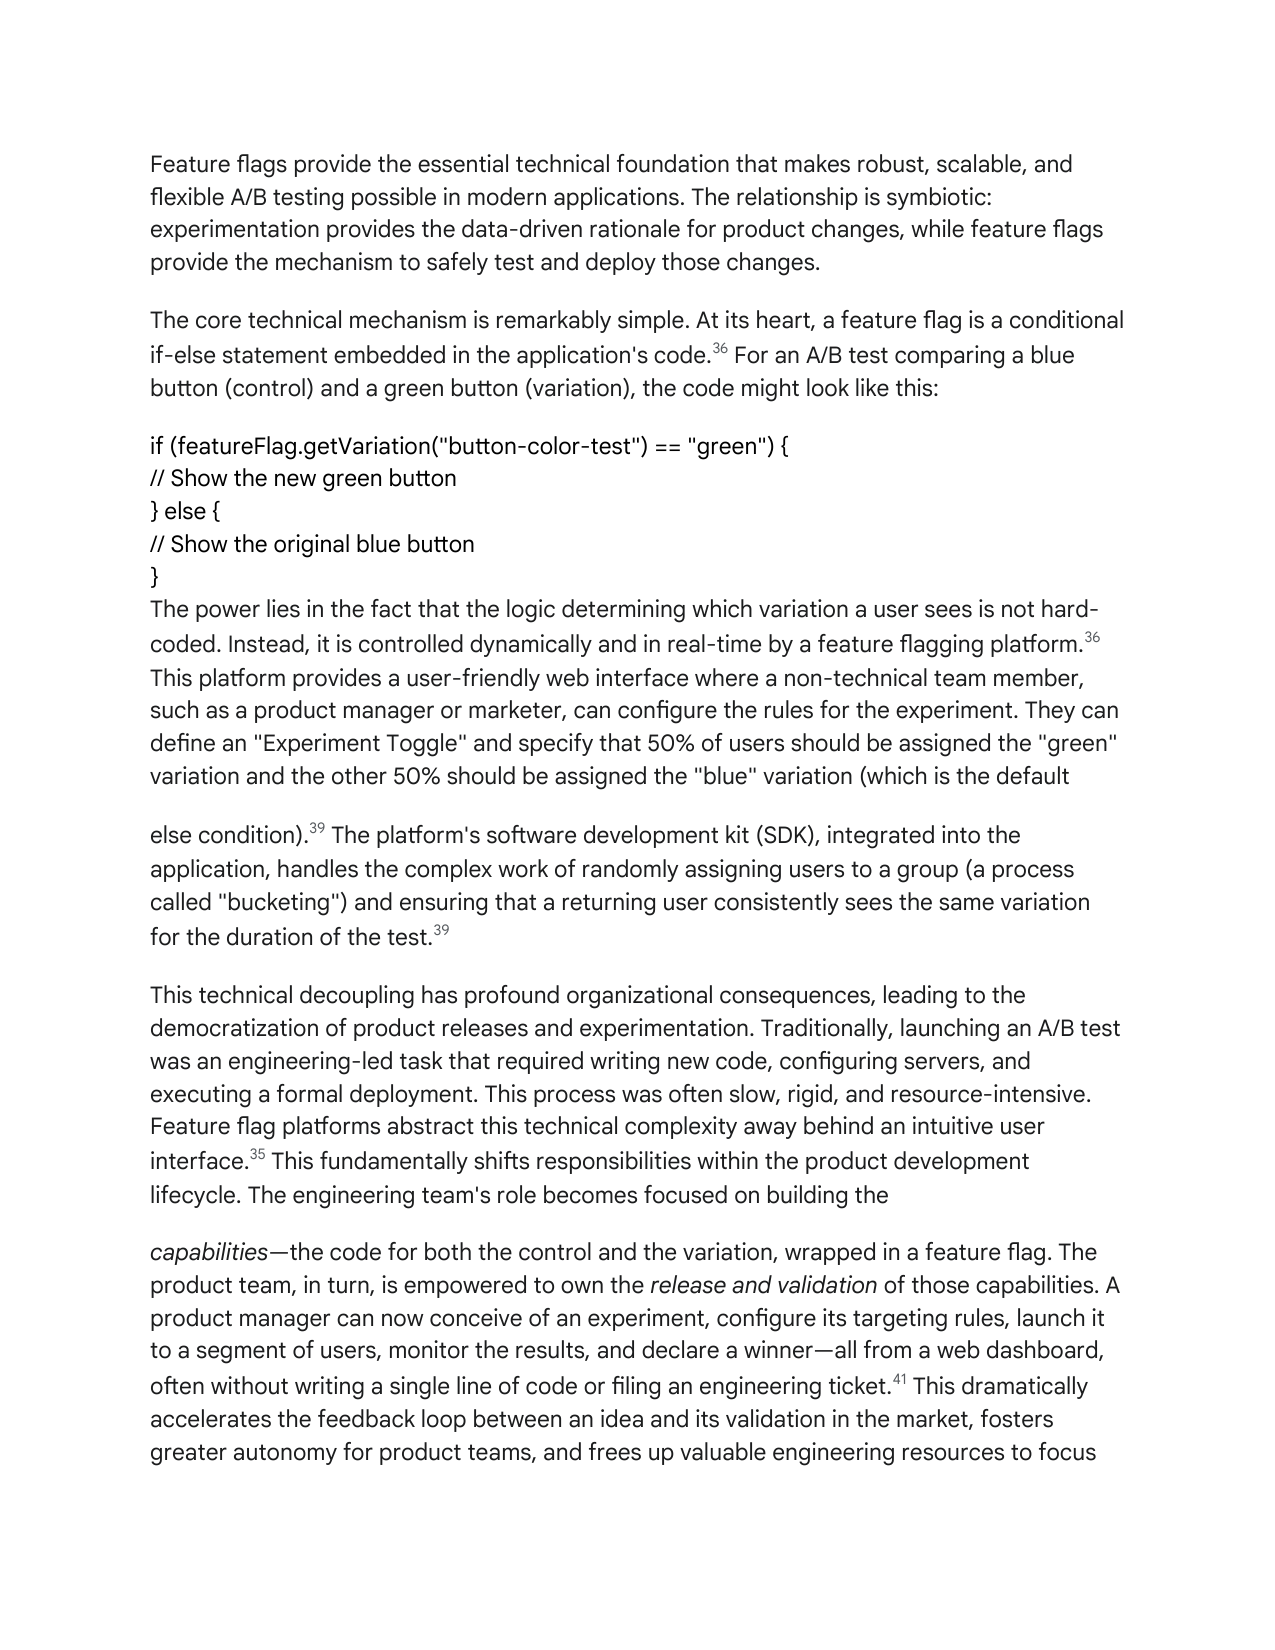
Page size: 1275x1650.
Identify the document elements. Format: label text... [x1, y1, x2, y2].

text // Show the new green button [150, 465, 1125, 493]
text if (featureFlag.getVariation("button-color-test") == "green") { [150, 432, 1125, 461]
text The power lies in the fact that the logic determining which variation a user sees is not hard-coded. Instead, it is controlled dynamically and in real-time by a feature flagging platform.36 This platform provides a user-friendly web interface where a non-technical team member, such as a product manager or marketer, can configure the rules for the experiment. They can define an "Experiment Toggle" and specify that 50% of users should be assigned the "green" variation and the other 50% should be assigned the "blue" variation (which is the default [150, 596, 1125, 791]
text // Show the original blue button [150, 530, 1125, 559]
text } else { [150, 497, 1125, 526]
text else condition).39 The platform's software development kit (SDK), integrated into the application, handles the complex work of randomly assigning users to a group (a process called "bucketing") and ensuring that a returning user consistently sees the same variation for the duration of the test.39 [150, 820, 1125, 952]
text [150, 1239, 1125, 1467]
text The core technical mechanism is remarkably simple. At its heart, a feature flag is a conditional if-else statement embedded in the application's code.36 For an A/B test comparing a blue button (control) and a green button (variation), the code might look like this: [150, 306, 1125, 403]
text Feature flags provide the essential technical foundation that makes robust, scalable, and flexible A/B testing possible in modern applications. The relationship is symbiotic: experimentation provides the data-driven rationale for product changes, while feature flags provide the mechanism to safely test and deploy those changes. [150, 150, 1125, 277]
text } [150, 563, 1125, 592]
text This technical decoupling has profound organizational consequences, leading to the democratization of product releases and experimentation. Traditionally, launching an A/B test was an engineering-led task that required writing new code, configuring servers, and executing a formal deployment. This process was often slow, rigid, and resource-intensive. Feature flag platforms abstract this technical complexity away behind an intuitive user interface.35 This fundamentally shifts responsibilities within the product development lifecycle. The engineering team's role becomes focused on building the [150, 982, 1125, 1210]
